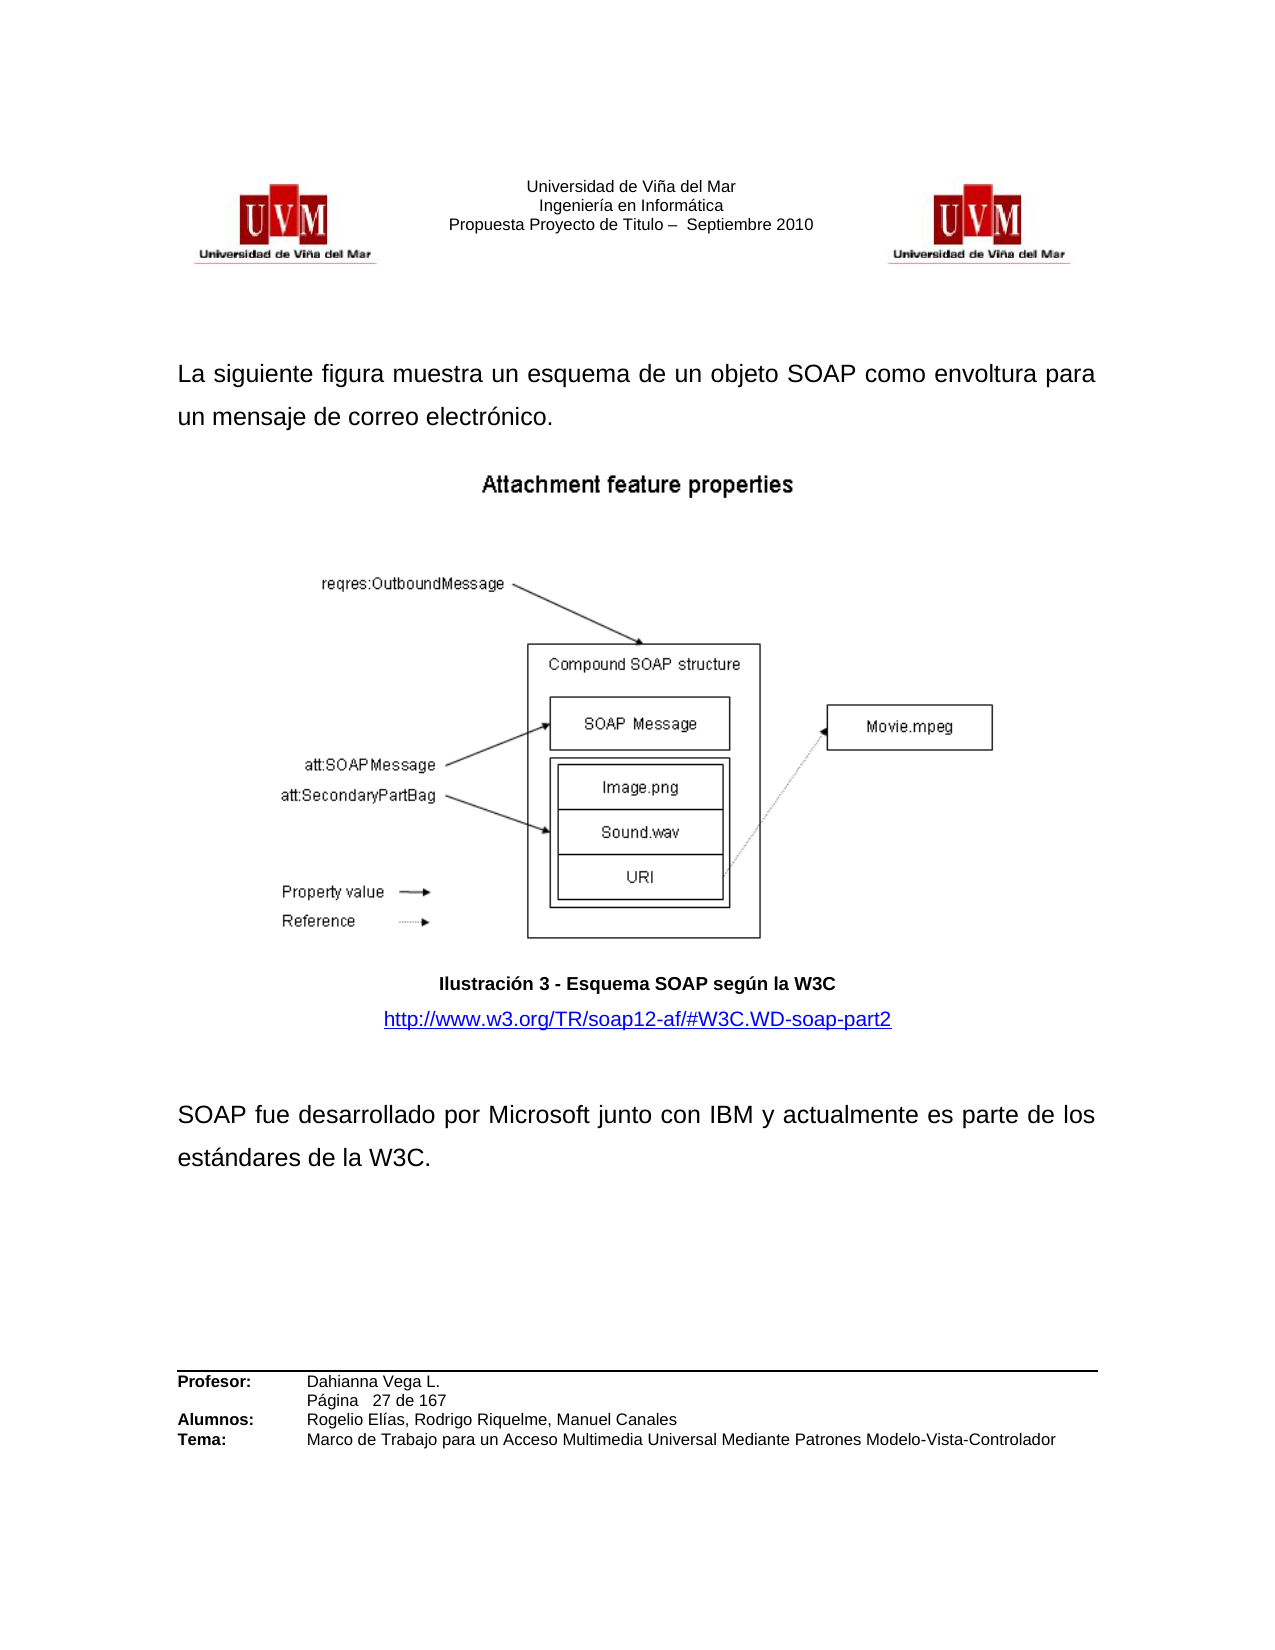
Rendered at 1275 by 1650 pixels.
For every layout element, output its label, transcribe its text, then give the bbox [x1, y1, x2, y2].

picture [871, 176, 1084, 267]
picture [177, 176, 390, 267]
text Ilustración 3 - Esquema SOAP según la W3C [177, 972, 1098, 994]
picture [274, 466, 1001, 944]
text SOAP fue desarrollado por Microsoft junto con IBM y actualmente es parte de los estándares de la W3C. [177, 1100, 1098, 1172]
subtitle http://www.w3.org/TR/soap12-af/#W3C.WD-soap-part2 [177, 1007, 1098, 1031]
text La siguiente figura muestra un esquema de un objeto SOAP como envoltura para un mensaje de correo electrónico. [177, 359, 1098, 431]
